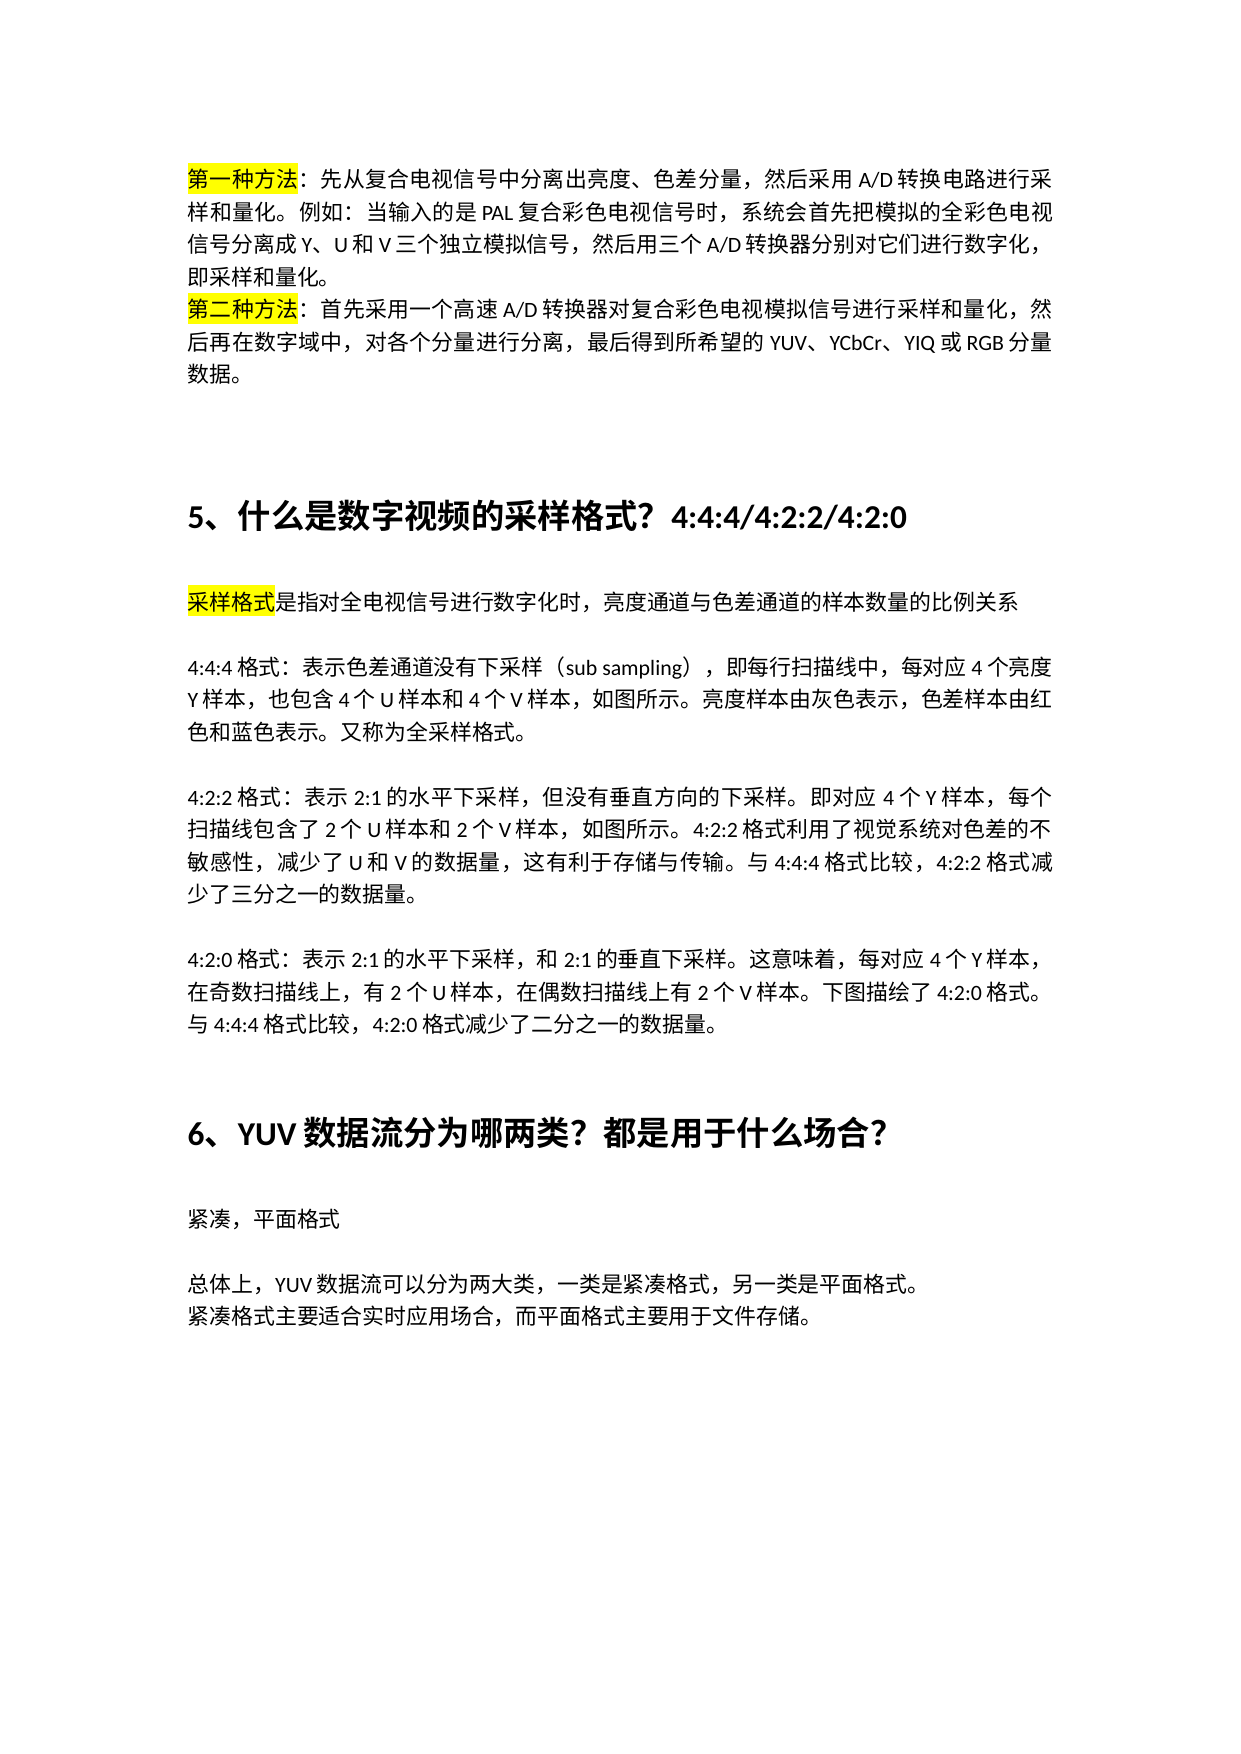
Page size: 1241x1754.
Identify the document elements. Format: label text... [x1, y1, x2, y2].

list 总体上，YUV数据流可以分为两大类，一类是紧凑格式，另一类是平面格式。 [187, 1266, 1053, 1299]
list 4:2:0格式：表示2:1的水平下采样，和2:1的垂直下采样。这意味着，每对应4个Y样本，在奇数扫描线上，有2个U样本，在偶数扫描线上有2个V样本。下图描绘了4:2:0格式。与4:4:4格式比较，4:2:0格式减少了二分之一的数据量。 [187, 942, 1053, 1039]
subtitle YUV数据流分为哪两类？都是用于什么场合？ [187, 1099, 1053, 1164]
subtitle 什么是数字视频的采样格式？4:4:4/4:2:2/4:2:0 [187, 482, 1053, 547]
list 采样格式是指对全电视信号进行数字化时，亮度通道与色差通道的样本数量的比例关系 [187, 584, 1053, 617]
list 紧凑，平面格式 [187, 1201, 1053, 1234]
list 4:2:2格式：表示2:1的水平下采样，但没有垂直方向的下采样。即对应4个Y样本，每个扫描线包含了2个U样本和2个V样本，如图所示。4:2:2格式利用了视觉系统对色差的不敏感性，减少了U和V的数据量，这有利于存储与传输。与4:4:4格式比较，4:2:2格式减少了三分之一的数据量。 [187, 779, 1053, 909]
list 第一种方法：先从复合电视信号中分离出亮度、色差分量，然后采用A/D转换电路进行采样和量化。例如：当输入的是PAL复合彩色电视信号时，系统会首先把模拟的全彩色电视信号分离成Y、U和V三个独立模拟信号，然后用三个A/D转换器分别对它们进行数字化，即采样和量化。 [187, 162, 1053, 292]
list 第二种方法：首先采用一个高速A/D转换器对复合彩色电视模拟信号进行采样和量化，然后再在数字域中，对各个分量进行分离，最后得到所希望的YUV、YCbCr、YIQ或RGB分量数据。 [187, 292, 1053, 389]
list 4:4:4格式：表示色差通道没有下采样（sub sampling），即每行扫描线中，每对应4个亮度Y样本，也包含4个U样本和4个V样本，如图所示。亮度样本由灰色表示，色差样本由红色和蓝色表示。又称为全采样格式。 [187, 649, 1053, 747]
list 紧凑格式主要适合实时应用场合，而平面格式主要用于文件存储。 [187, 1299, 1053, 1331]
